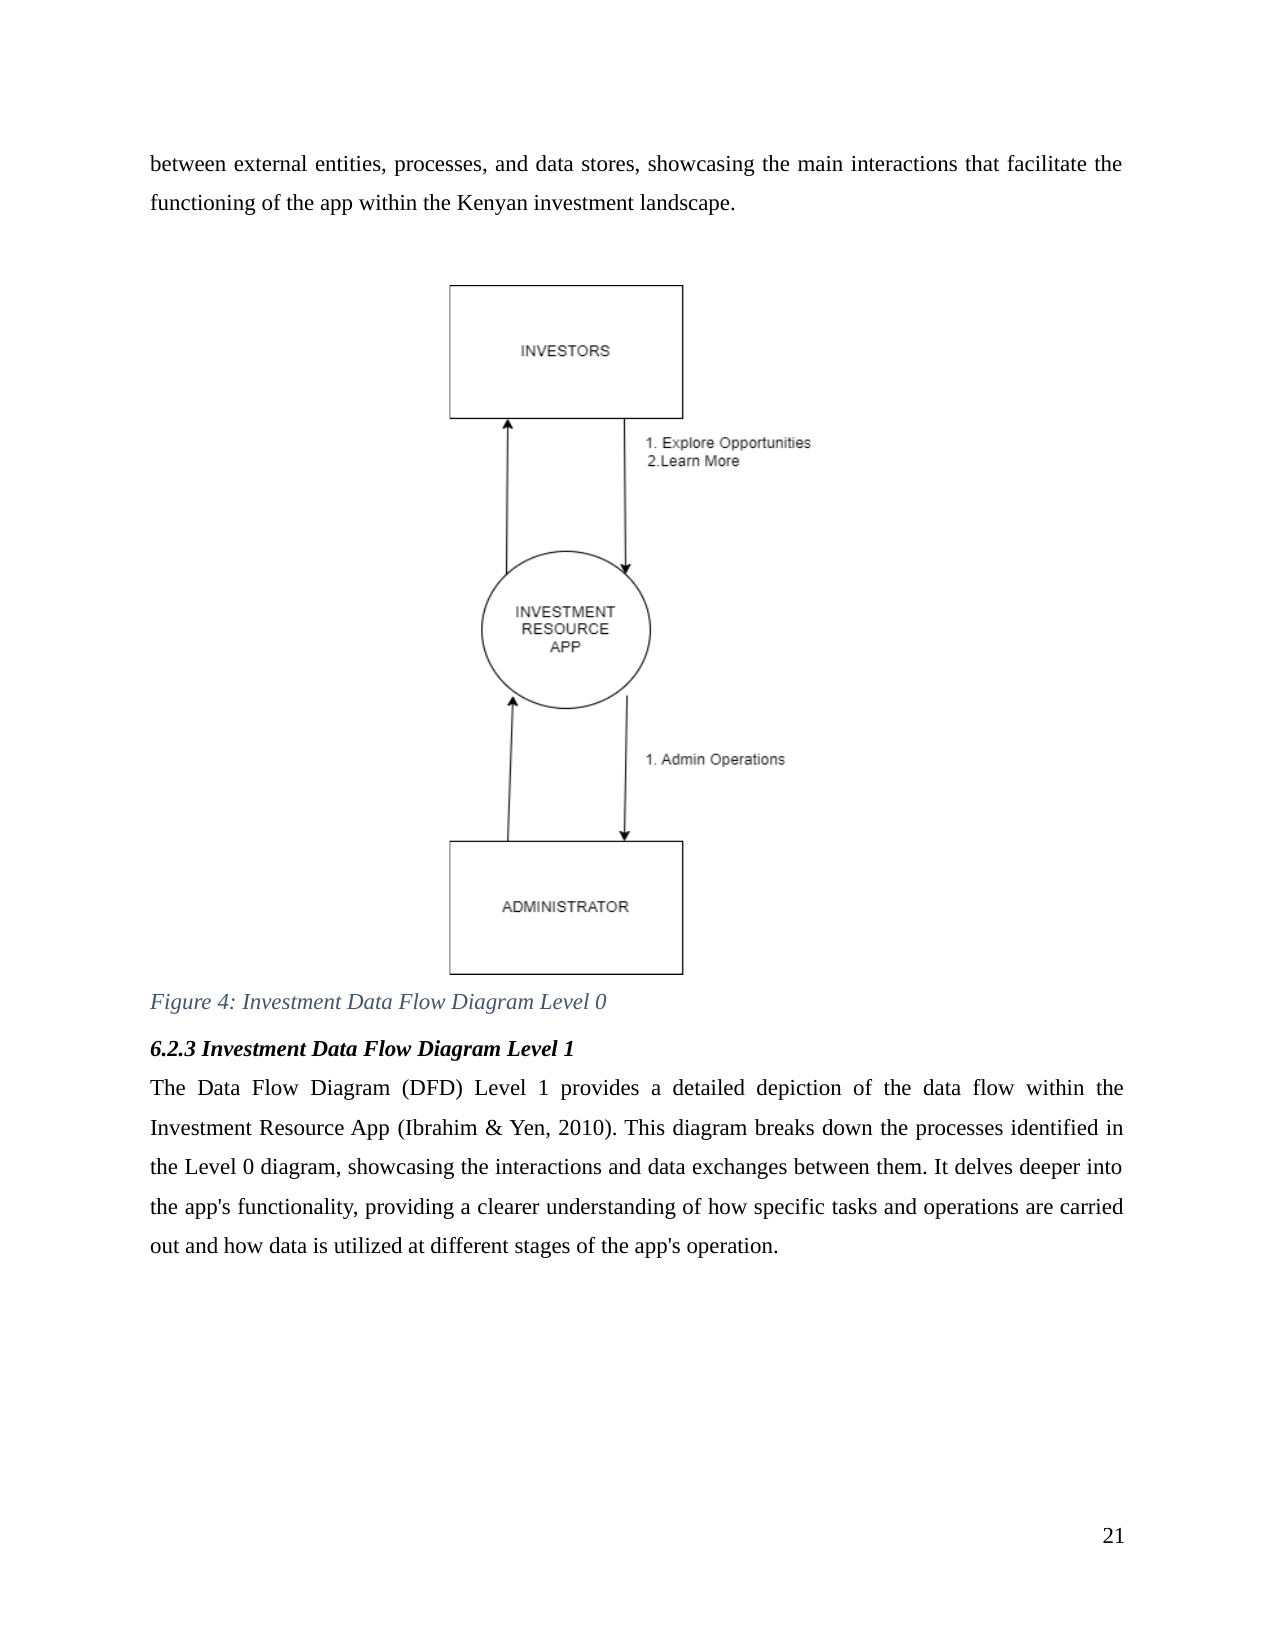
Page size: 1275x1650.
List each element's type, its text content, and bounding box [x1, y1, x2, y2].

text Figure 4: Investment Data Flow Diagram Level 0 [150, 988, 1125, 1014]
text The Data Flow Diagram (DFD) Level 1 provides a detailed depiction of the data flow within the Investment Resource App (Ibrahim & Yen, 2010). This diagram breaks down the processes identified in the Level 0 diagram, showcasing the interactions and data exchanges between them. It delves deeper into the app's functionality, providing a clearer understanding of how specific tasks and operations are carried out and how data is utilized at different stages of the app's operation. [150, 1074, 1125, 1259]
subtitle 6.2.3 Investment Data Flow Diagram Level 1 [150, 1035, 1125, 1061]
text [150, 150, 1125, 216]
picture [449, 285, 826, 975]
